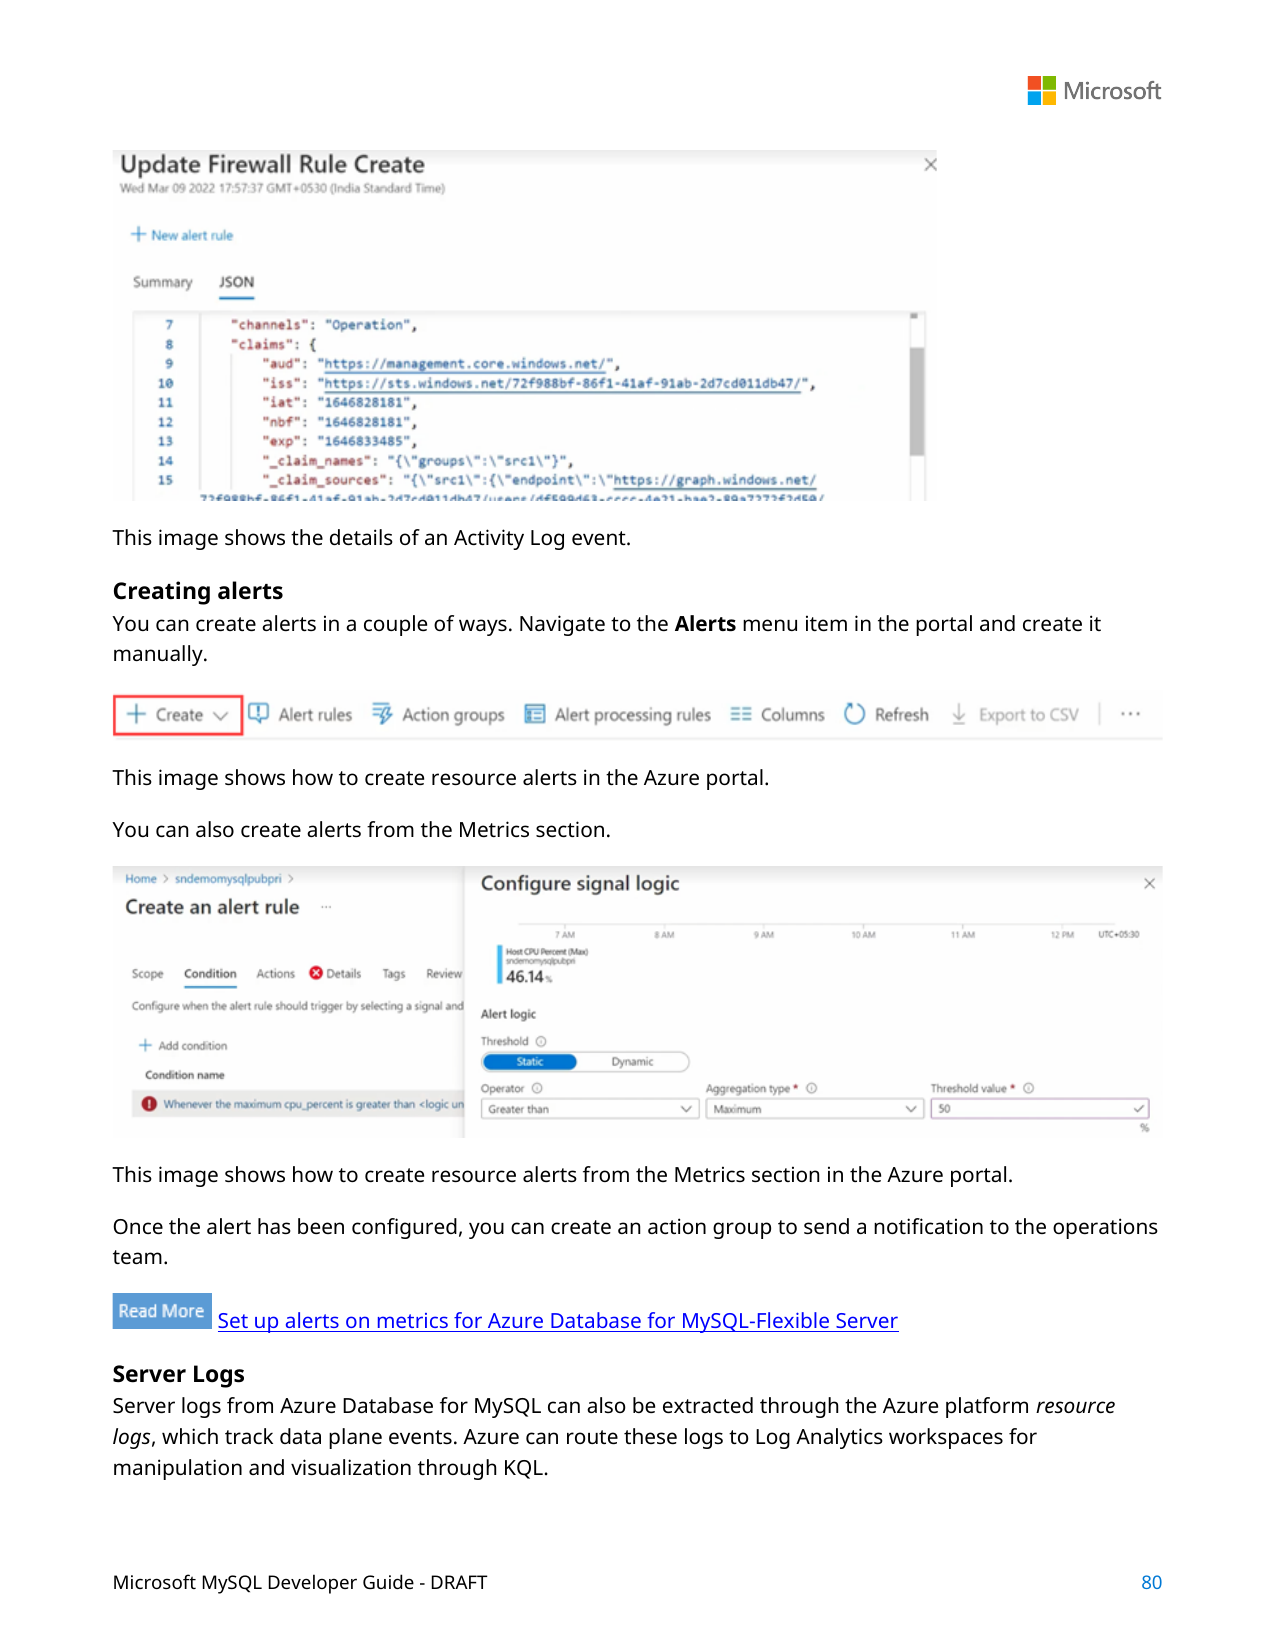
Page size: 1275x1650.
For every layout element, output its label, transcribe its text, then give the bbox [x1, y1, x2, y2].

text This image shows the details of an Activity Log event. [112, 523, 1162, 552]
text You can also create alerts from the Metrics section. [112, 815, 1162, 843]
picture [112, 150, 937, 501]
text Server logs from Azure Database for MySQL can also be extracted through the Azure platform resource logs, which track data plane events. Azure can route these logs to Log Analytics workspaces for manipulation and visualization through KQL. [112, 1392, 1162, 1481]
subtitle Creating alerts [112, 575, 1162, 606]
text This image shows how to create resource alerts in the Azure portal. [112, 763, 1162, 792]
picture [112, 1293, 212, 1329]
text Once the alert has been configured, you can create an action group to send a notification to the operations team. [112, 1212, 1162, 1271]
text This image shows how to create resource alerts from the Metrics section in the Azure portal. [112, 1160, 1162, 1189]
picture [112, 690, 1163, 741]
picture [112, 866, 1163, 1138]
text You can create alerts in a couple of ways. Navigate to the Alerts menu item in the portal and create it manually. [112, 609, 1162, 668]
text Set up alerts on metrics for Azure Database for MySQL-Flexible Server [112, 1294, 1162, 1335]
picture [1026, 75, 1163, 107]
subtitle Server Logs [112, 1358, 1162, 1389]
